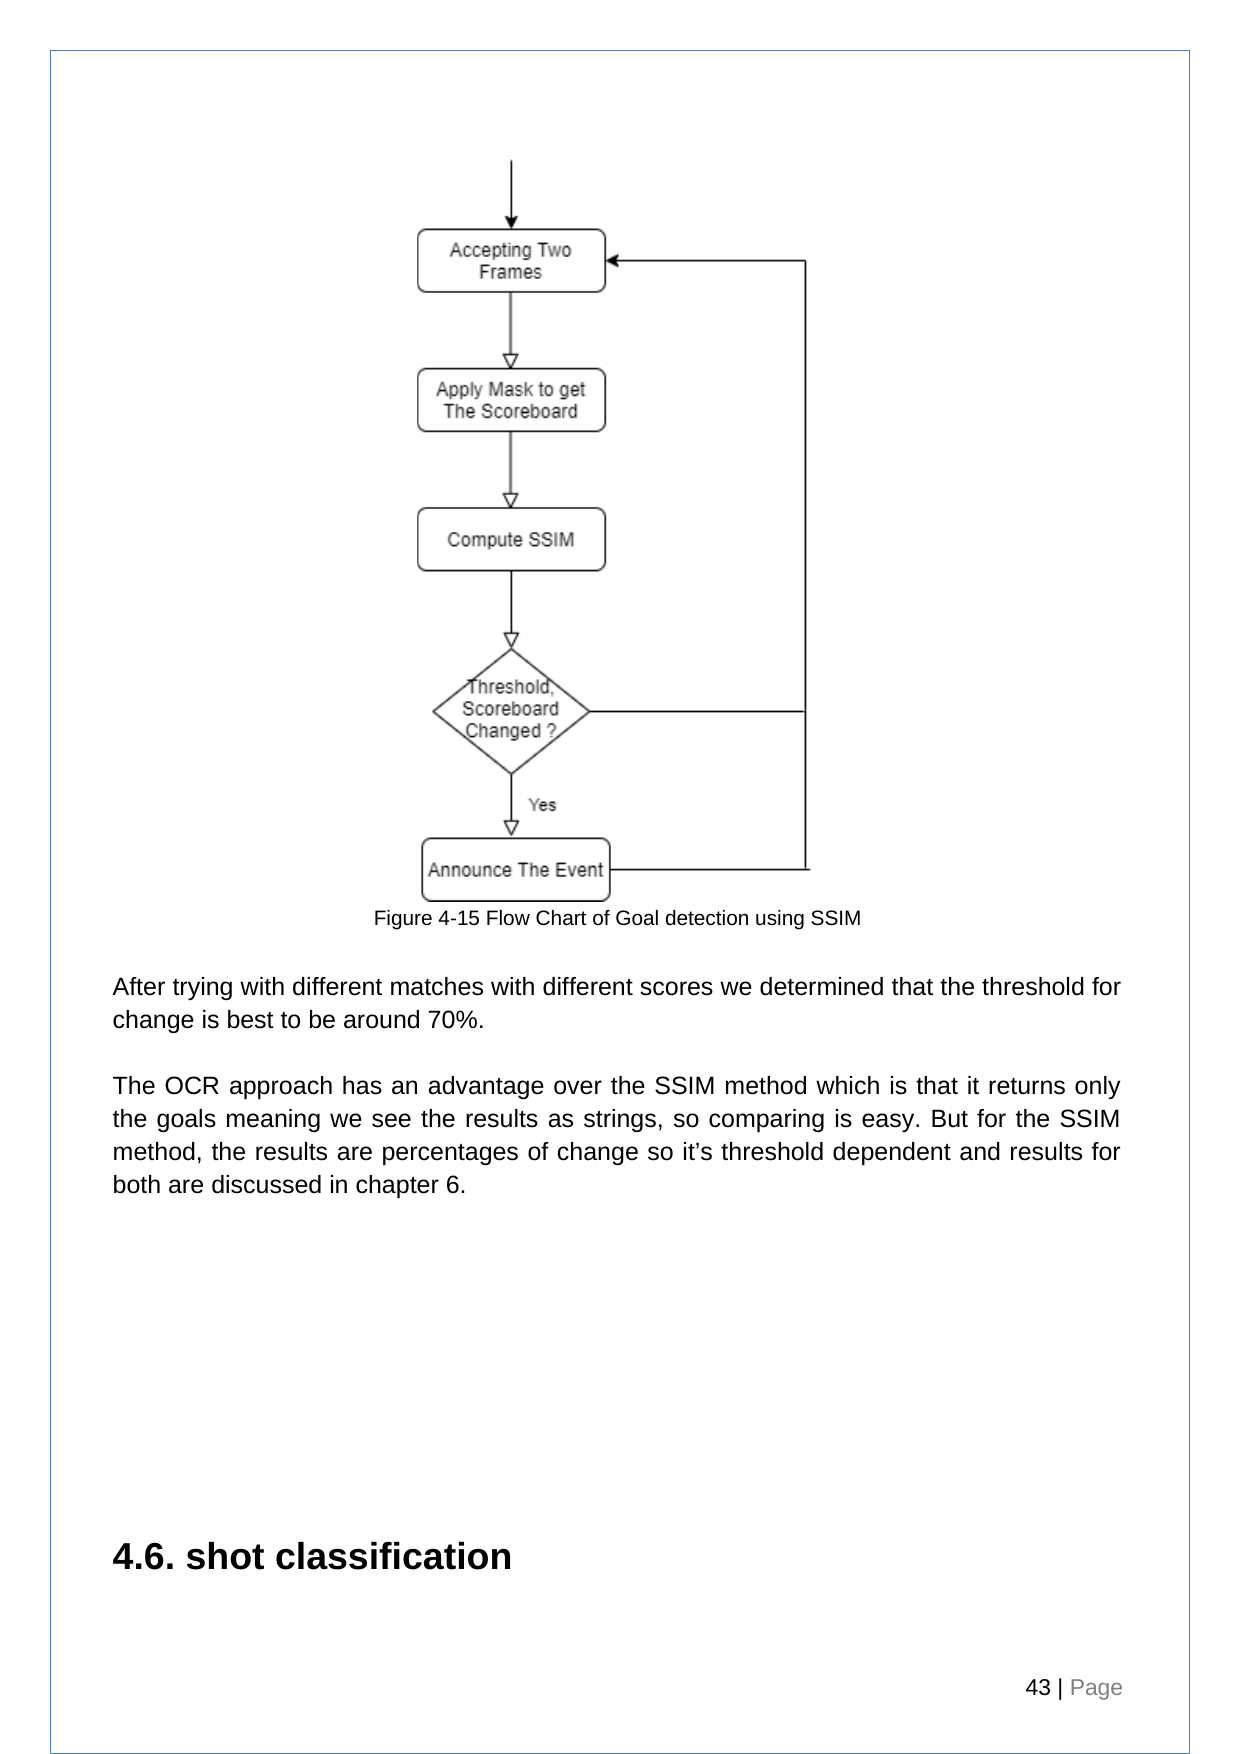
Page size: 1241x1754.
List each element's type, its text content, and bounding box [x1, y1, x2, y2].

subtitle 4.6. shot classification [112, 1534, 1123, 1577]
text After trying with different matches with different scores we determined that the threshold for change is best to be around 70%. [112, 972, 1123, 1034]
text Figure 4-15 Flow Chart of Goal detection using SSIM [112, 906, 1123, 930]
text The OCR approach has an advantage over the SSIM method which is that it returns only the goals meaning we see the results as strings, so comparing is easy. But for the SSIM method, the results are percentages of change so it’s threshold dependent and results for both are discussed in chapter 6. [112, 1071, 1123, 1199]
picture [417, 150, 819, 902]
